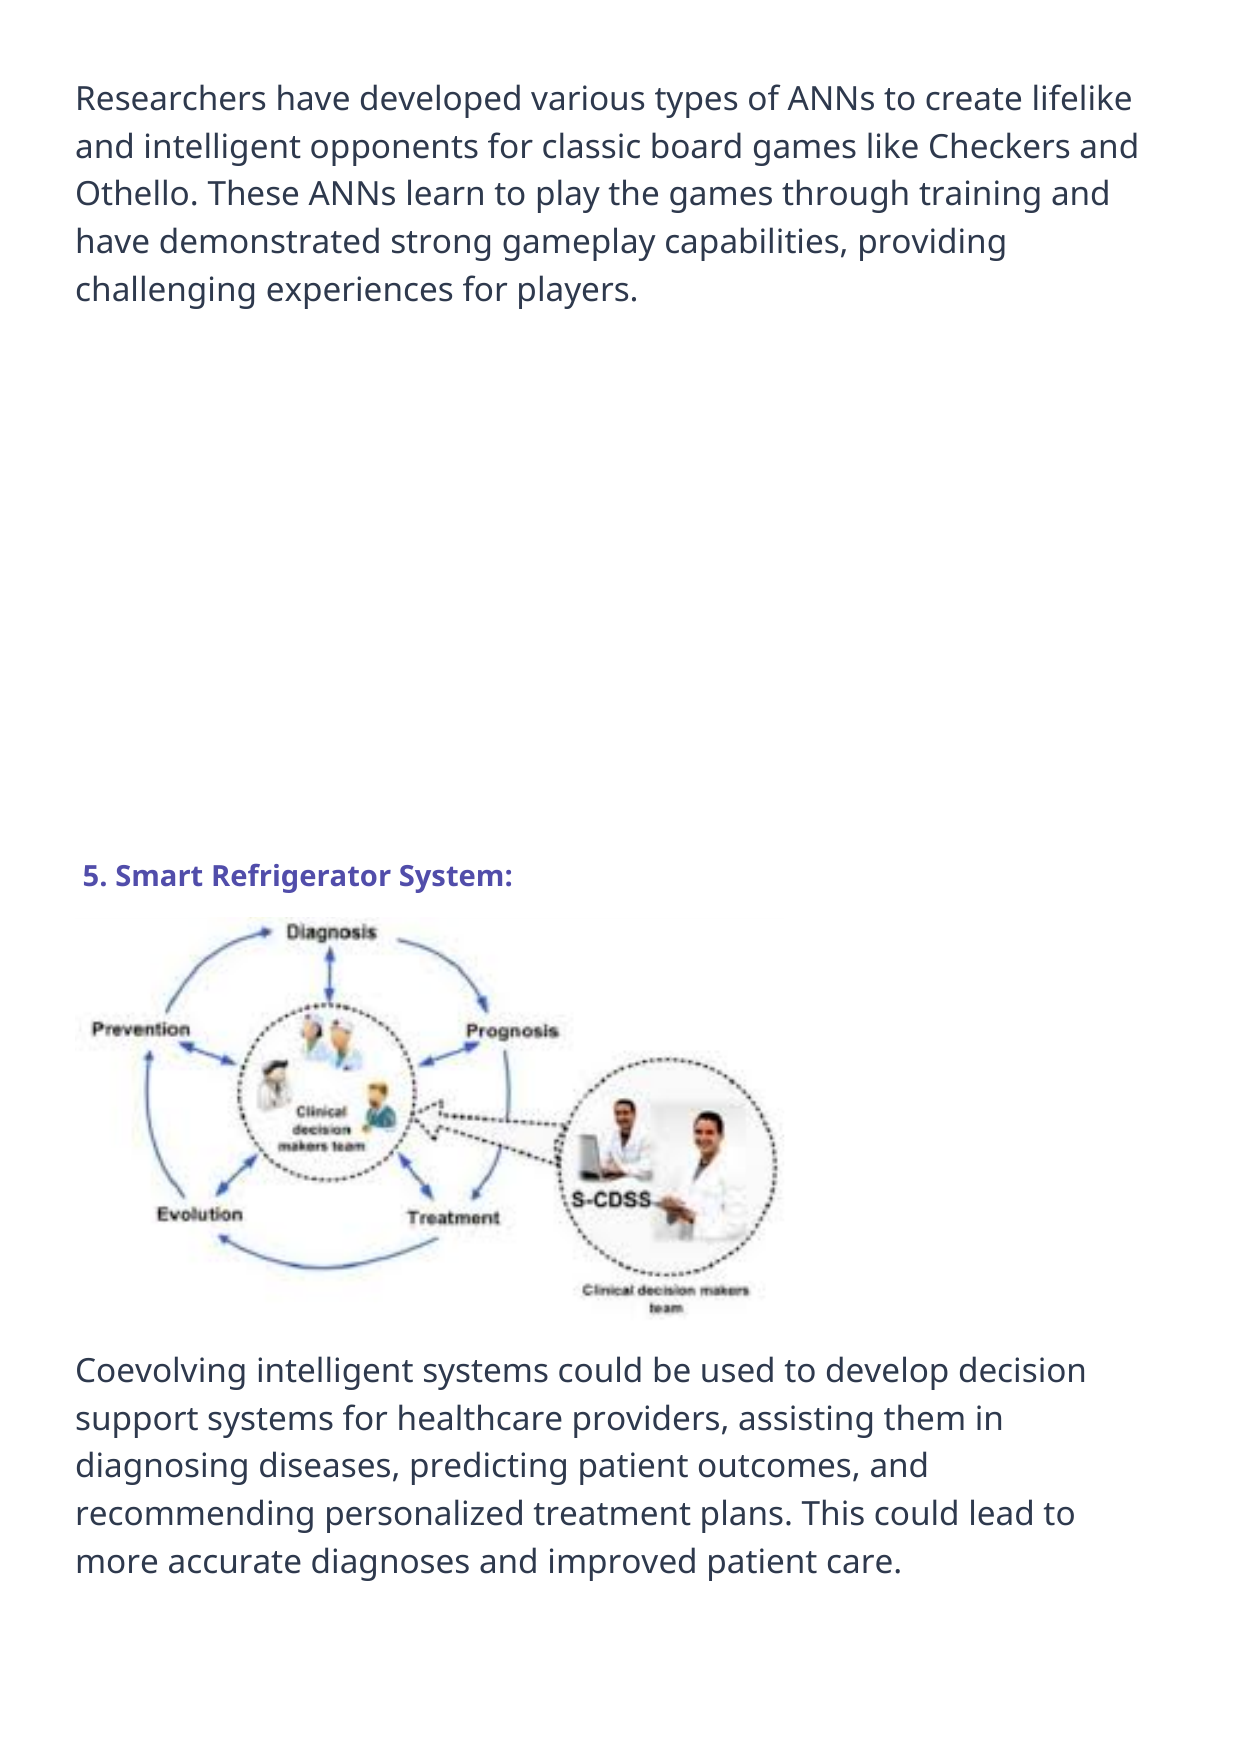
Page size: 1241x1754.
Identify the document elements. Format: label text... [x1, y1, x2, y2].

text Coevolving intelligent systems could be used to develop decision support systems for healthcare providers, assisting them in diagnosing diseases, predicting patient outcomes, and recommending personalized treatment plans. This could lead to more accurate diagnoses and improved patient care. [75, 1347, 1165, 1583]
text Researchers have developed various types of ANNs to create lifelike and intelligent opponents for classic board games like Checkers and Othello. These ANNs learn to play the games through training and have demonstrated strong gameplay capabilities, providing challenging experiences for players. [75, 75, 1165, 311]
picture [75, 917, 785, 1325]
text 5. Smart Refrigerator System: [75, 855, 1165, 894]
